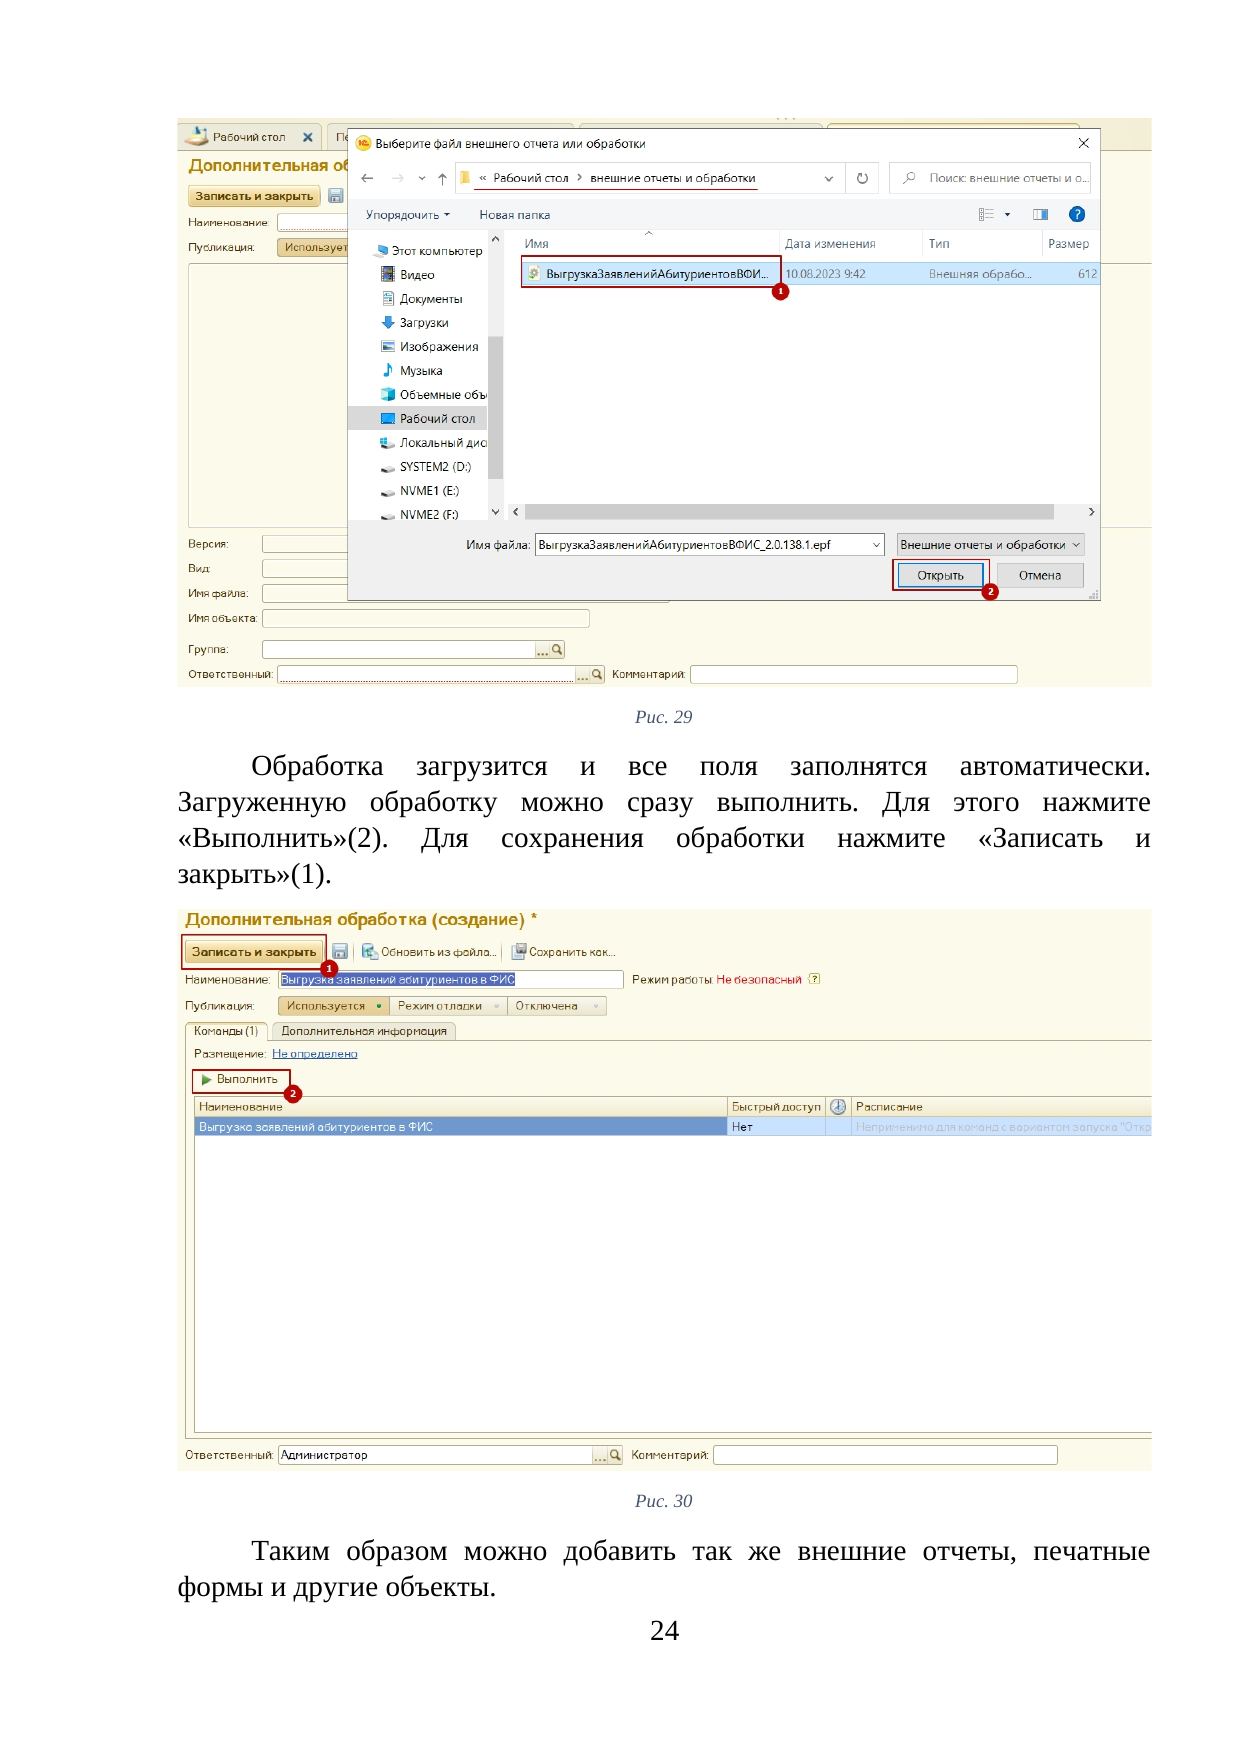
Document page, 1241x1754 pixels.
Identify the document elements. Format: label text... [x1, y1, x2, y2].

picture [177, 909, 1152, 1471]
text Рис. 29 [177, 706, 1152, 727]
text Таким образом можно добавить так же внешние отчеты, печатные формы и другие объекты. [177, 1533, 1152, 1602]
text Обработка загрузится и все поля заполнятся автоматически. Загруженную обработку можно сразу выполнить. Для этого нажмите «Выполнить»(2). Для сохранения обработки нажмите «Записать и закрыть»(1). [177, 748, 1152, 890]
picture [177, 118, 1152, 687]
text Рис. 30 [177, 1490, 1152, 1512]
